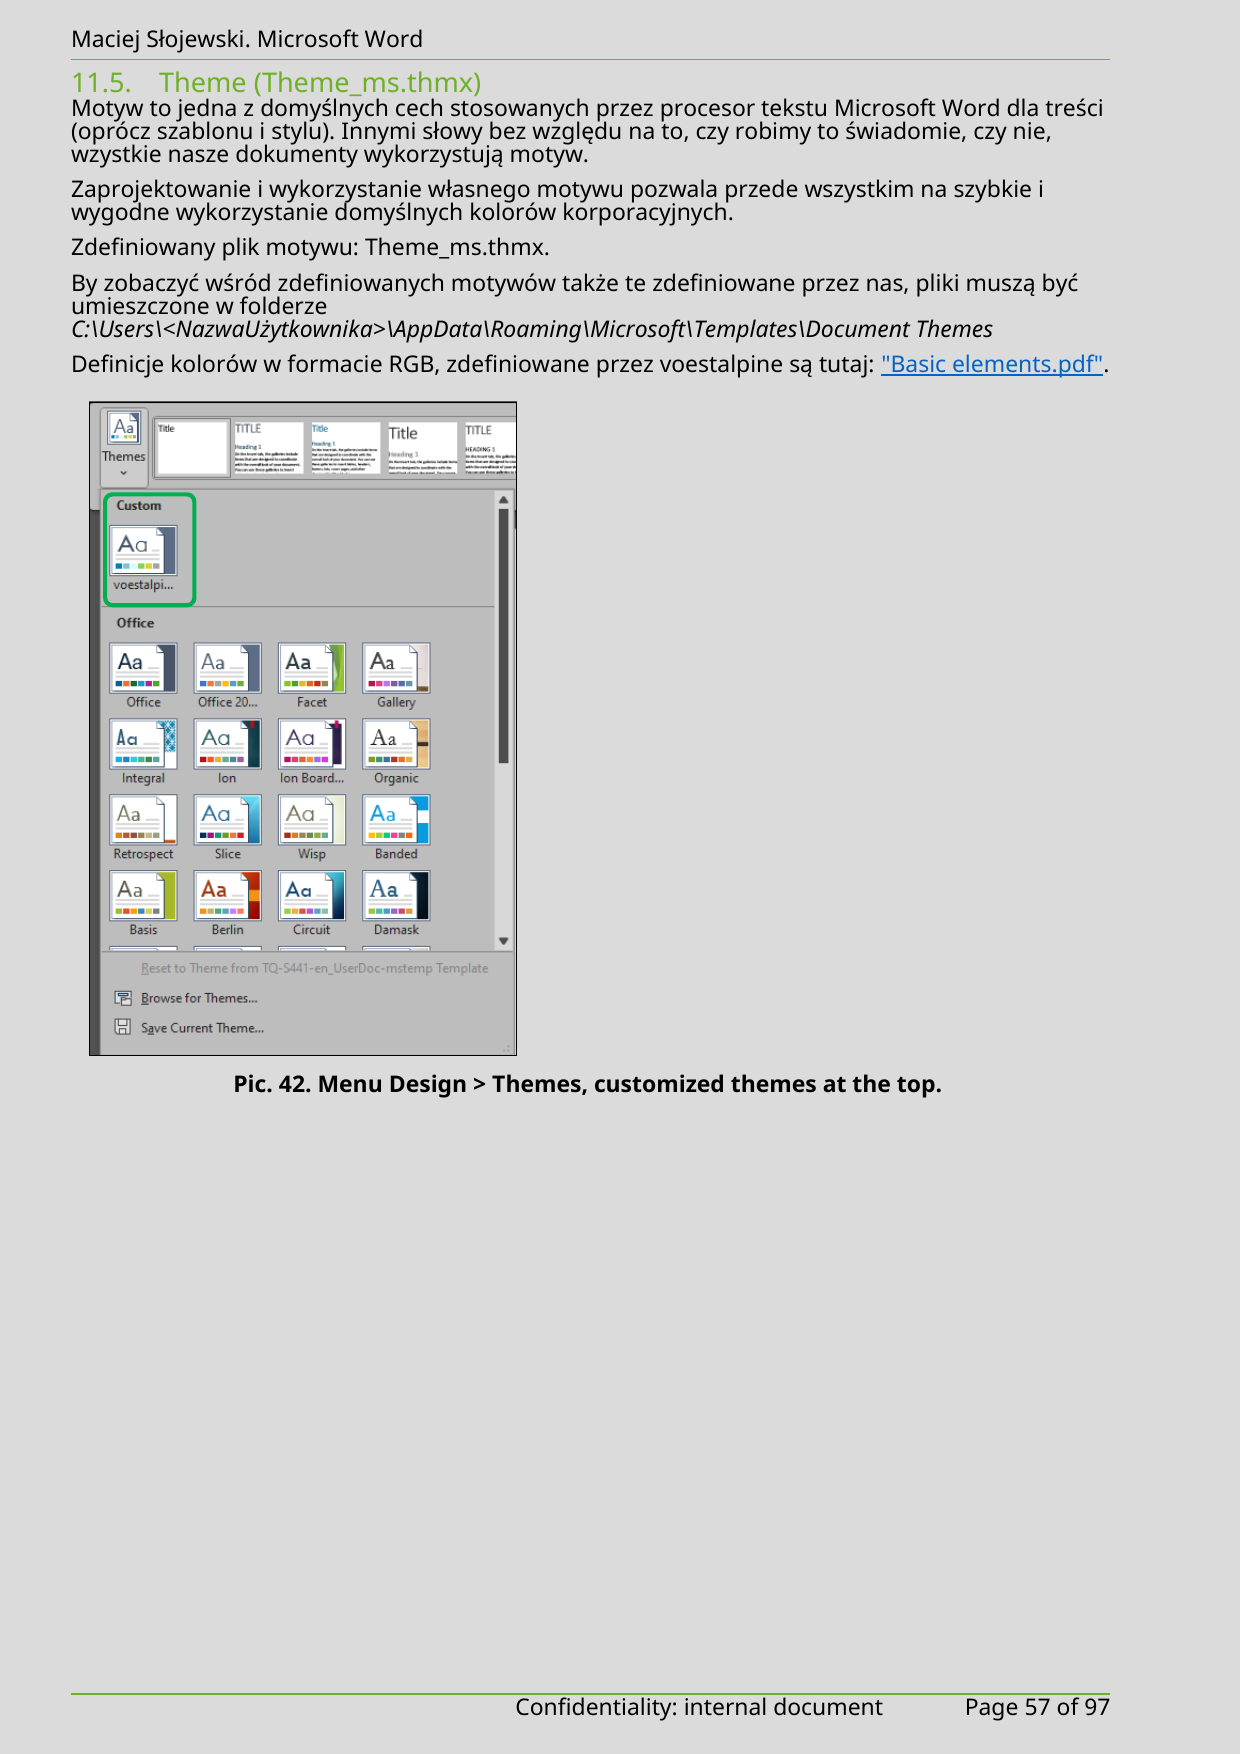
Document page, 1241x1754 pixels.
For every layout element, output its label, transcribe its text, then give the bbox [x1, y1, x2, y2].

text Zaprojektowanie i wykorzystanie własnego motywu pozwala przede wszystkim na szybkie i wygodne wykorzystanie domyślnych kolorów korporacyjnych. [71, 179, 1110, 225]
subtitle Theme (Theme_ms.thmx) [71, 71, 1110, 98]
text Motyw to jedna z domyślnych cech stosowanych przez procesor tekstu Microsoft Word dla treści (oprócz szablonu i stylu). Innymi słowy bez względu na to, czy robimy to świadomie, czy nie, wzystkie nasze dokumenty wykorzystują motyw. [71, 98, 1110, 167]
text Pic. 42. Menu Design > Themes, customized themes at the top. [source: herein] [71, 1074, 1110, 1097]
text By zobaczyć wśród zdefiniowanych motywów także te zdefiniowane przez nas, pliki muszą być umieszczone w folderze C:\Users\<NazwaUżytkownika>\AppData\Roaming\Microsoft\Templates\Document Themes [71, 273, 1110, 342]
text Zdefiniowany plik motywu: Theme_ms.thmx. [71, 237, 1110, 260]
picture [90, 403, 516, 1055]
text Definicje kolorów w formacie RGB, zdefiniowane przez voestalpine są tutaj: "Basic elements.pdf". [71, 354, 1110, 377]
